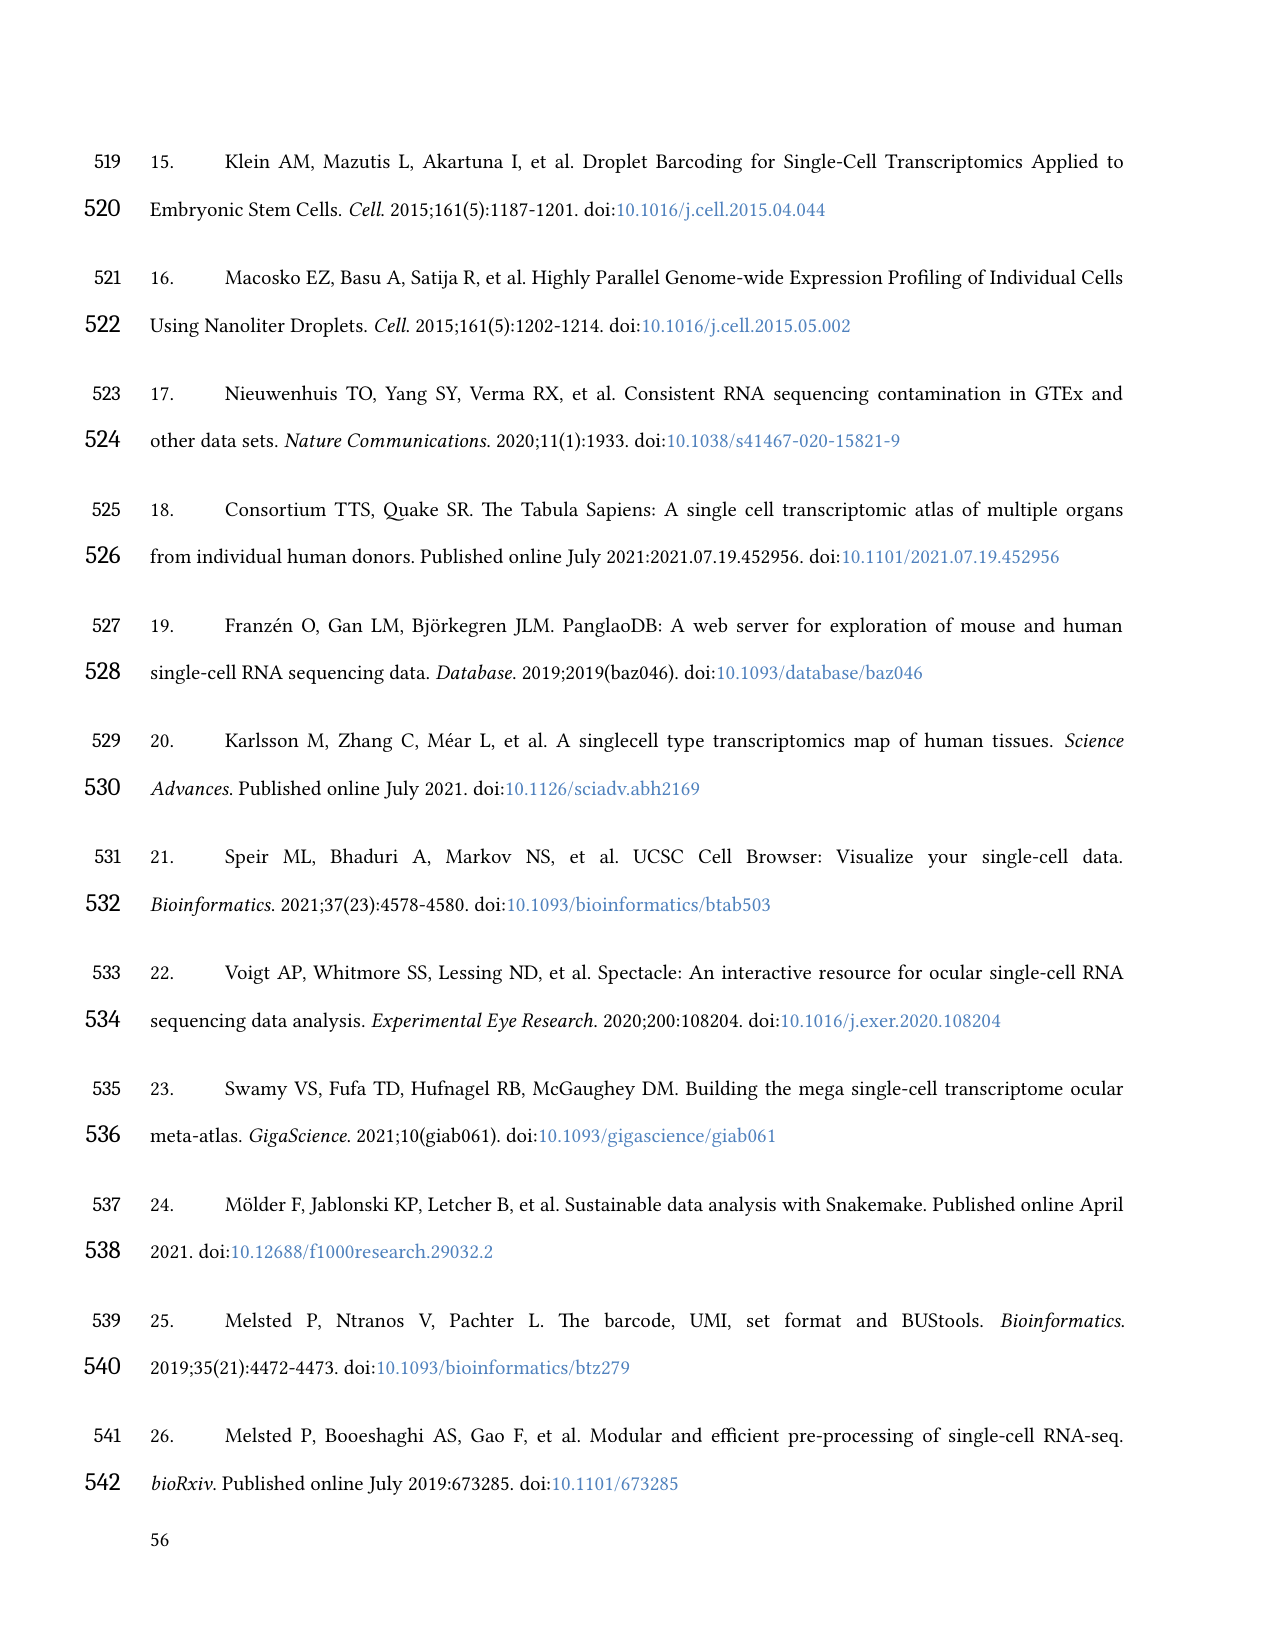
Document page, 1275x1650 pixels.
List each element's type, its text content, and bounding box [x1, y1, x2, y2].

text 25. Melsted P, Ntranos V, Pachter L. The barcode, UMI, set format and BUStools. Bioinformatics. 2019;35(21):4472-4473. doi:10.1093/bioinformatics/btz279 [150, 1308, 1125, 1379]
text 18. Consortium TTS, Quake SR. The Tabula Sapiens: A single cell transcriptomic atlas of multiple organs from individual human donors. Published online July 2021:2021.07.19.452956. doi:10.1101/2021.07.19.452956 [150, 497, 1125, 569]
text 26. Melsted P, Booeshaghi AS, Gao F, et al. Modular and efficient pre-processing of single-cell RNA-seq. bioRxiv. Published online July 2019:673285. doi:10.1101/673285 [150, 1424, 1125, 1495]
text 19. Franzén O, Gan LM, Björkegren JLM. PanglaoDB: A web server for exploration of mouse and human single-cell RNA sequencing data. Database. 2019;2019(baz046). doi:10.1093/database/baz046 [150, 613, 1125, 684]
text 23. Swamy VS, Fufa TD, Hufnagel RB, McGaughey DM. Building the mega single-cell transcriptome ocular meta-atlas. GigaScience. 2021;10(giab061). doi:10.1093/gigascience/giab061 [150, 1077, 1125, 1148]
text 21. Speir ML, Bhaduri A, Markov NS, et al. UCSC Cell Browser: Visualize your single-cell data. Bioinformatics. 2021;37(23):4578-4580. doi:10.1093/bioinformatics/btab503 [150, 845, 1125, 916]
text 16. Macosko EZ, Basu A, Satija R, et al. Highly Parallel Genome-wide Expression Profiling of Individual Cells Using Nanoliter Droplets. Cell. 2015;161(5):1202-1214. doi:10.1016/j.cell.2015.05.002 [150, 266, 1125, 337]
text 24. Mölder F, Jablonski KP, Letcher B, et al. Sustainable data analysis with Snakemake. Published online April 2021. doi:10.12688/f1000research.29032.2 [150, 1192, 1125, 1264]
text 20. Karlsson M, Zhang C, Méar L, et al. A singlecell type transcriptomics map of human tissues. Science Advances. Published online July 2021. doi:10.1126/sciadv.abh2169 [150, 729, 1125, 800]
text 17. Nieuwenhuis TO, Yang SY, Verma RX, et al. Consistent RNA sequencing contamination in GTEx and other data sets. Nature Communications. 2020;11(1):1933. doi:10.1038/s41467-020-15821-9 [150, 382, 1125, 453]
text 15. Klein AM, Mazutis L, Akartuna I, et al. Droplet Barcoding for Single-Cell Transcriptomics Applied to Embryonic Stem Cells. Cell. 2015;161(5):1187-1201. doi:10.1016/j.cell.2015.04.044 [150, 150, 1125, 221]
text 22. Voigt AP, Whitmore SS, Lessing ND, et al. Spectacle: An interactive resource for ocular single-cell RNA sequencing data analysis. Experimental Eye Research. 2020;200:108204. doi:10.1016/j.exer.2020.108204 [150, 961, 1125, 1032]
